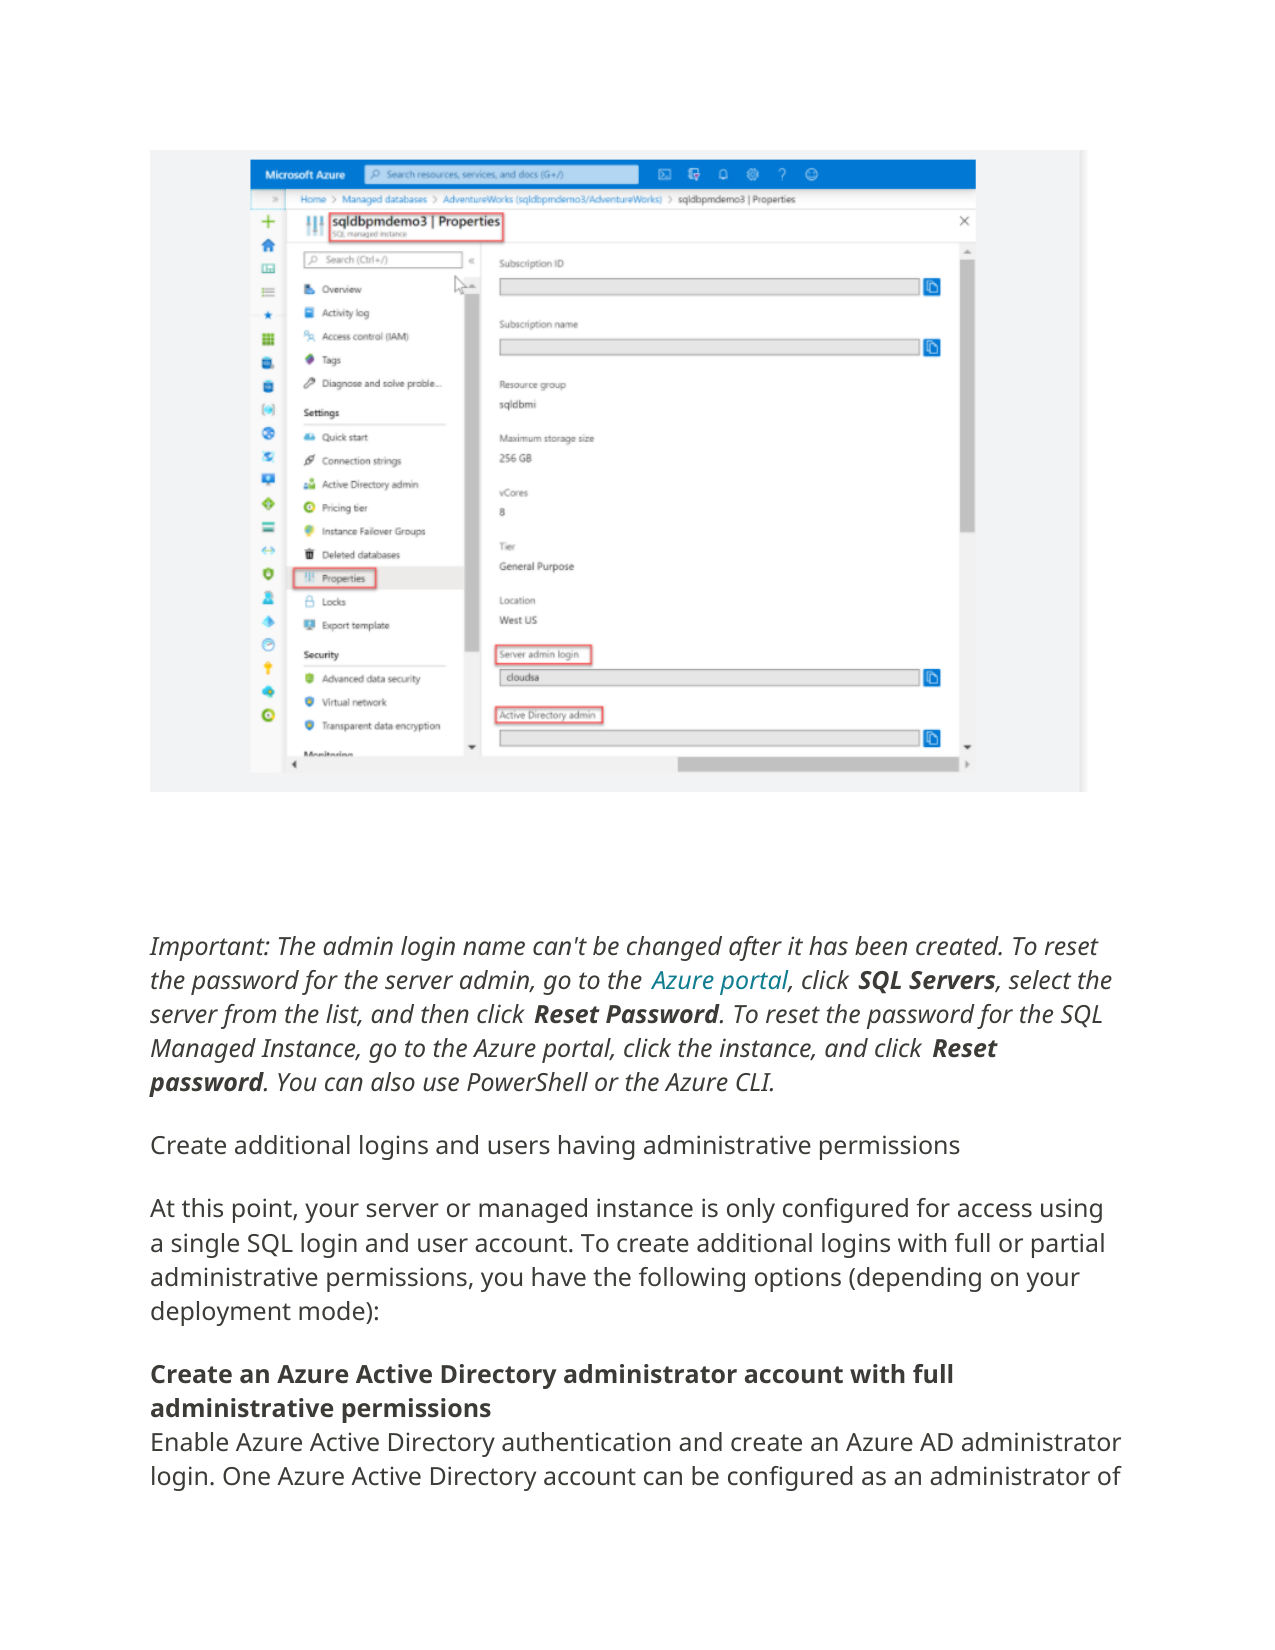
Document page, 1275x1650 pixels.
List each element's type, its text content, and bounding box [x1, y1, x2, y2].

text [150, 1425, 1125, 1493]
text At this point, your server or managed instance is only configured for access using a single SQL login and user account. To create additional logins with full or partial administrative permissions, you have the following options (depending on your deployment mode): [150, 1191, 1125, 1327]
picture [150, 150, 1088, 792]
text Create an Azure Active Directory administrator account with full administrative permissions [150, 1357, 1125, 1425]
text Create additional logins and users having administrative permissions [150, 1128, 1125, 1162]
text Important: The admin login name can't be changed after it has been created. To reset the password for the server admin, go to the Azure portal, click SQL Servers, select the server from the list, and then click Reset Password. To reset the password for the SQL Managed Instance, go to the Azure portal, click the instance, and click Reset password. You can also use PowerShell or the Azure CLI. [150, 928, 1125, 1099]
